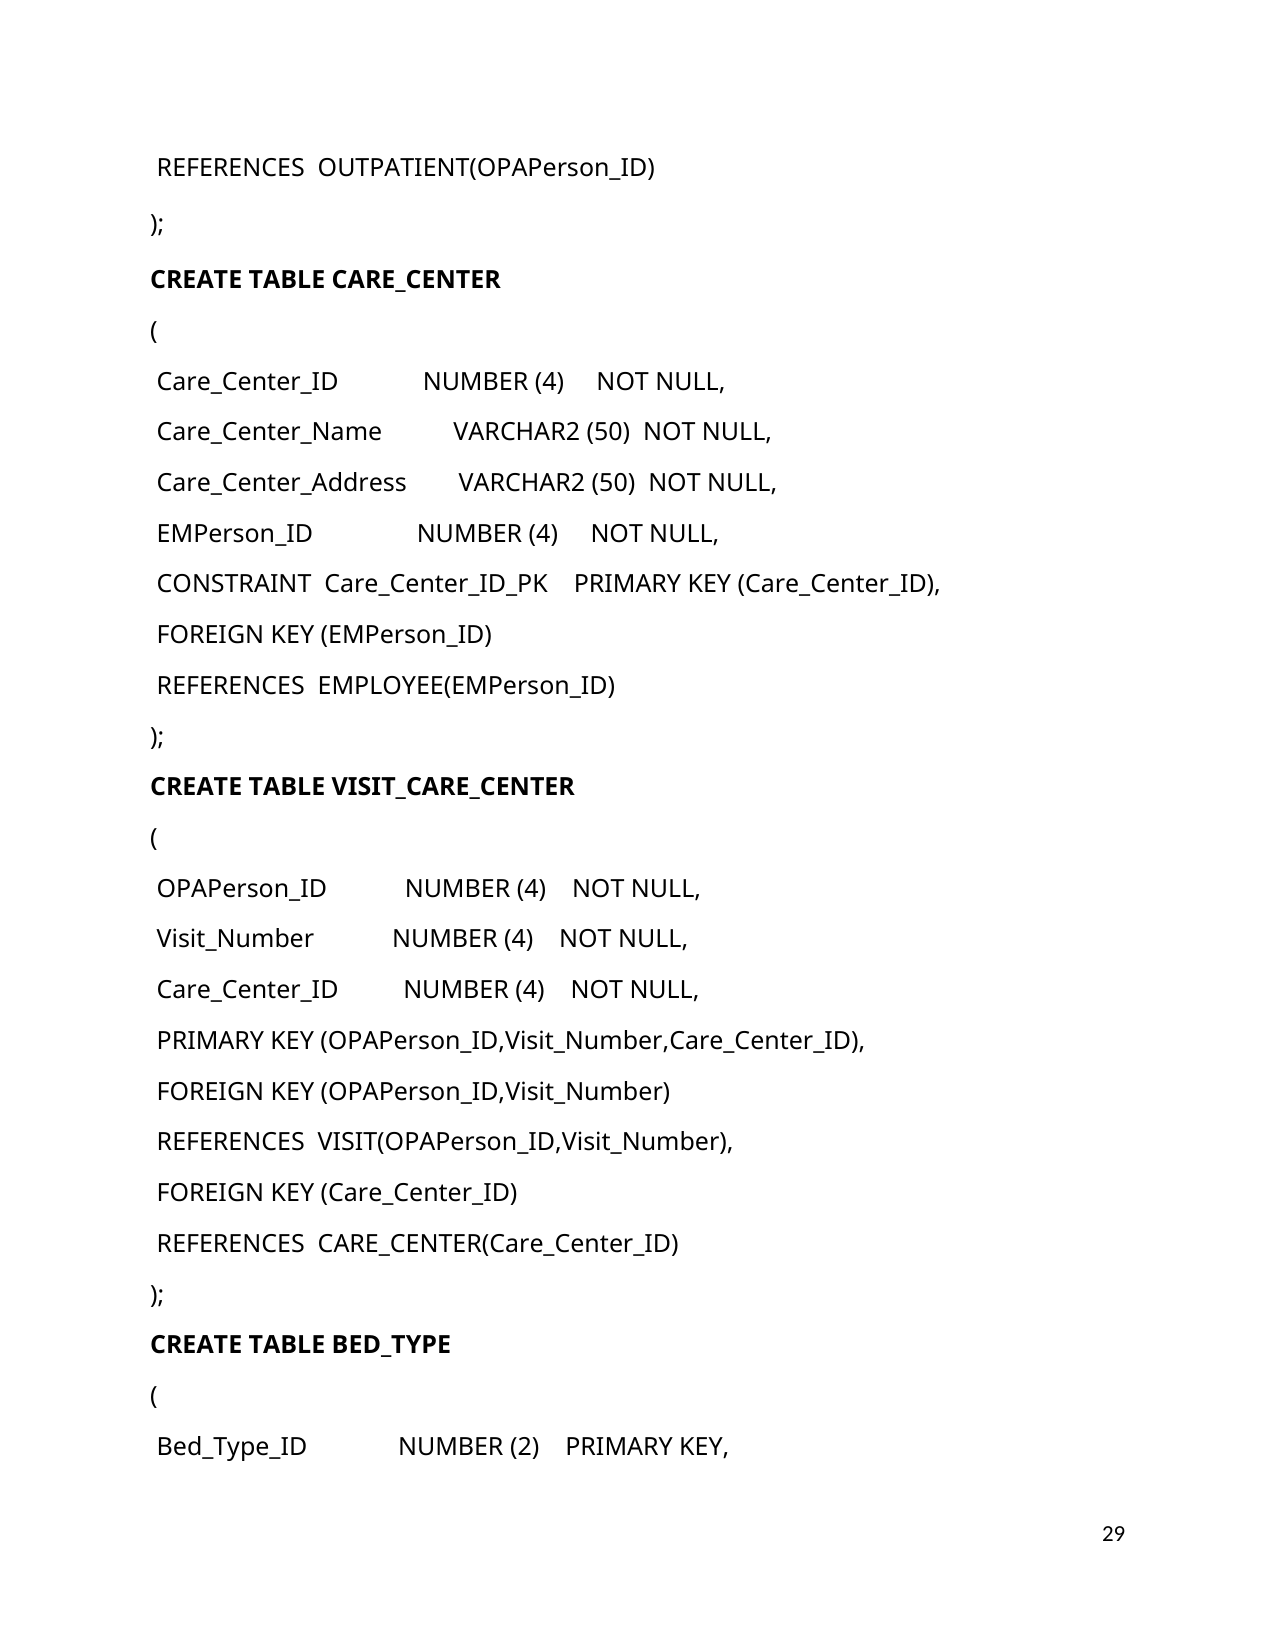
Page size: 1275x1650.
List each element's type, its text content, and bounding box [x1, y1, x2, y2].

text ( [150, 312, 1125, 346]
text OPAPerson_ID NUMBER (4) NOT NULL, [150, 870, 1125, 904]
text Bed_Type_ID NUMBER (2) PRIMARY KEY, [150, 1428, 1125, 1462]
text ); [150, 206, 1125, 240]
text Care_Center_Address VARCHAR2 (50) NOT NULL, [150, 464, 1125, 499]
text Visit_Number NUMBER (4) NOT NULL, [150, 921, 1125, 955]
text Care_Center_ID NUMBER (4) NOT NULL, [150, 363, 1125, 397]
text ); [150, 1276, 1125, 1310]
text EMPerson_ID NUMBER (4) NOT NULL, [150, 515, 1125, 549]
text FOREIGN KEY (OPAPerson_ID,Visit_Number) [150, 1073, 1125, 1107]
text REFERENCES CARE_CENTER(Care_Center_ID) [150, 1226, 1125, 1259]
text REFERENCES OUTPATIENT(OPAPerson_ID) [150, 150, 1125, 184]
text PRIMARY KEY (OPAPerson_ID,Visit_Number,Care_Center_ID), [150, 1023, 1125, 1057]
text ( [150, 1378, 1125, 1412]
text Care_Center_Name VARCHAR2 (50) NOT NULL, [150, 414, 1125, 448]
text CREATE TABLE CARE_CENTER [150, 262, 1125, 296]
text FOREIGN KEY (EMPerson_ID) [150, 617, 1125, 651]
text FOREIGN KEY (Care_Center_ID) [150, 1175, 1125, 1209]
text CREATE TABLE VISIT_CARE_CENTER [150, 769, 1125, 803]
text CONSTRAINT Care_Center_ID_PK PRIMARY KEY (Care_Center_ID), [150, 566, 1125, 600]
text ); [150, 718, 1125, 752]
text REFERENCES EMPLOYEE(EMPerson_ID) [150, 667, 1125, 702]
text REFERENCES VISIT(OPAPerson_ID,Visit_Number), [150, 1124, 1125, 1158]
text ( [150, 820, 1125, 854]
text CREATE TABLE BED_TYPE [150, 1327, 1125, 1361]
text Care_Center_ID NUMBER (4) NOT NULL, [150, 972, 1125, 1006]
